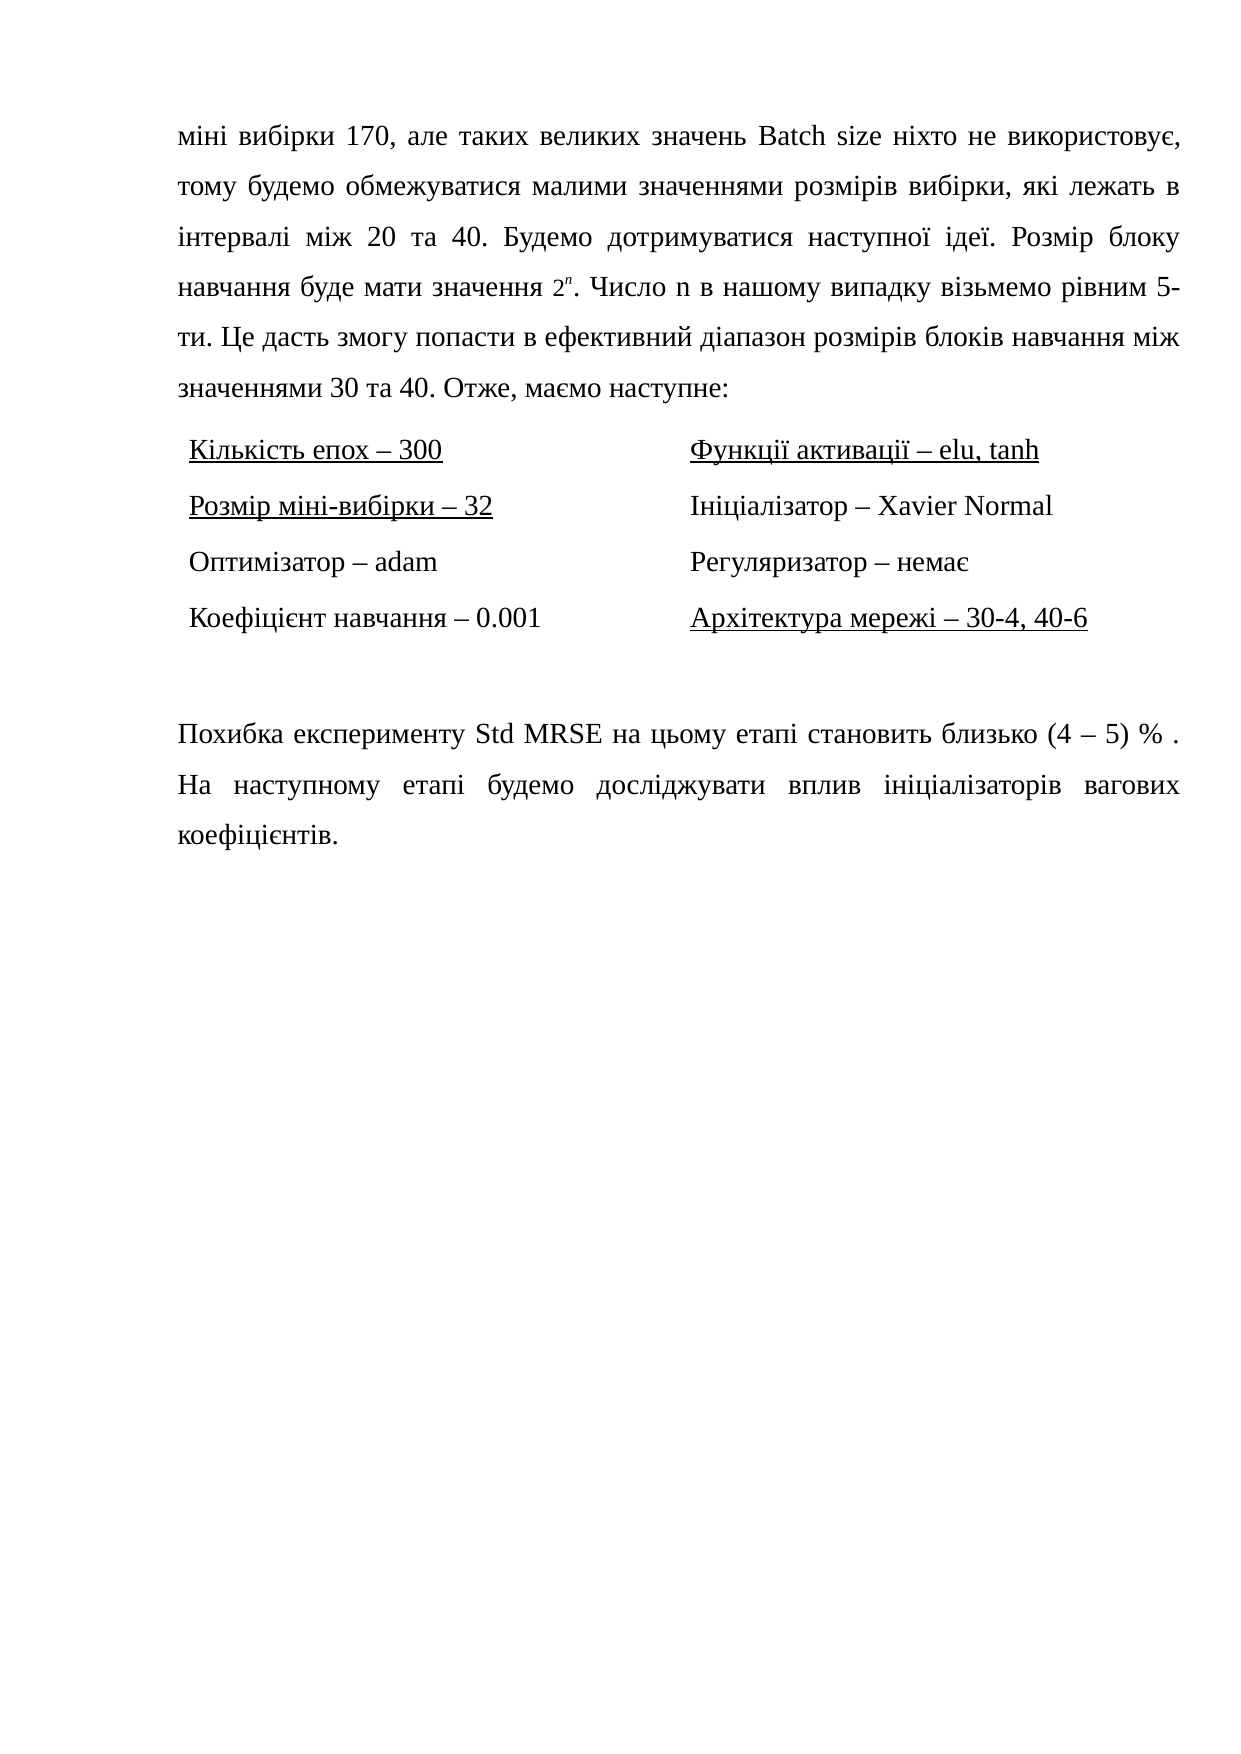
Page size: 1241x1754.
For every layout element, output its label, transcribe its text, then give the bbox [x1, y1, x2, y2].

text Похибка експерименту Std MRSE на цьому етапі становить близько (4 – 5) % . На наступному етапі будемо досліджувати вплив ініціалізаторів вагових коефіцієнтів. [177, 717, 1181, 851]
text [177, 118, 1181, 403]
table_header Функції активації – elu, tanh Ініціалізатор – Xavier Normal Регуляризатор – немає Архітектура мережі – 30-4, 40-6 [679, 426, 1180, 654]
table_header Кількість епох – 300 Розмір міні-вибірки – 32 Оптимізатор – adam Коефіцієнт навчання – 0.001 [177, 426, 679, 654]
